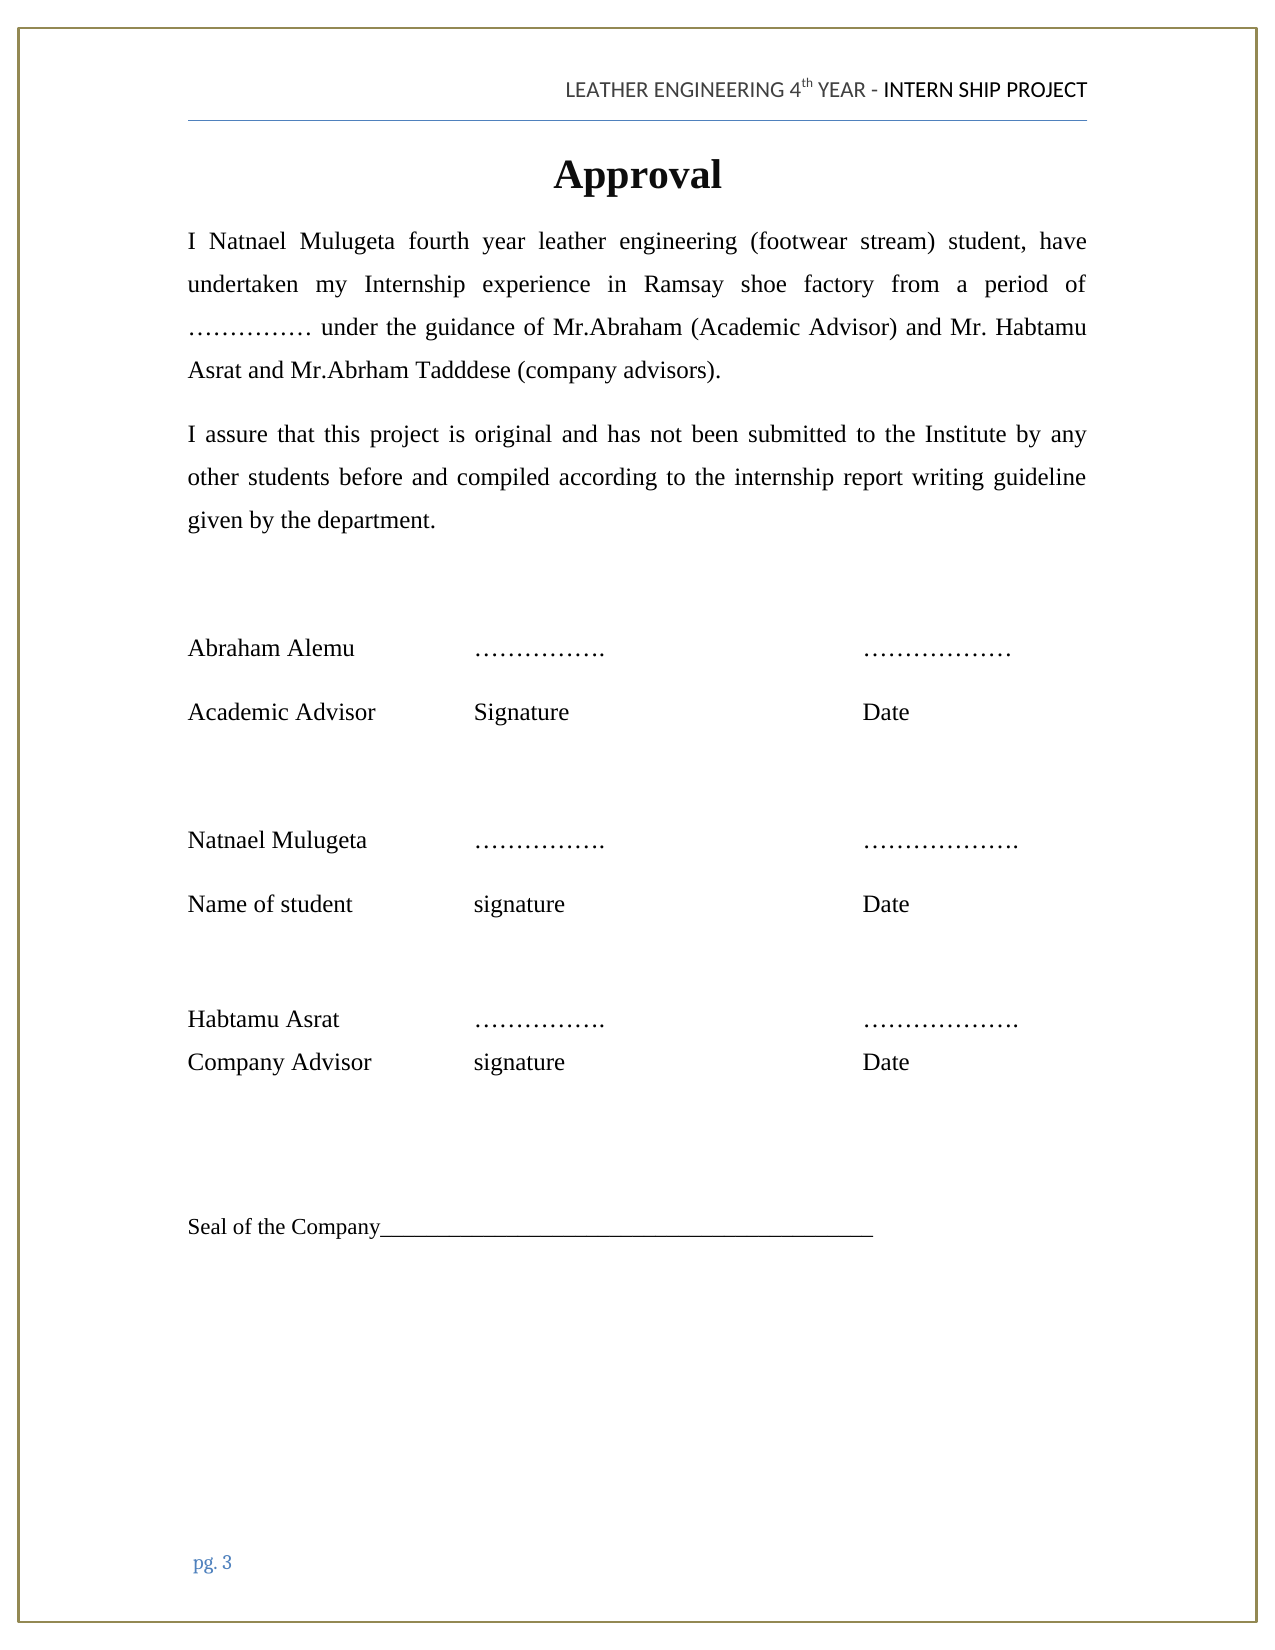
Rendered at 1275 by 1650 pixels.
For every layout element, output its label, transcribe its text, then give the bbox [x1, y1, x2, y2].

text I Natnael Mulugeta fourth year leather engineering (footwear stream) student, have undertaken my Internship experience in Ramsay shoe factory from a period of …………… under the guidance of Mr.Abraham (Academic Advisor) and Mr. Habtamu Asrat and Mr.Abrham Tadddese (company advisors). [187, 226, 1087, 384]
text Abraham Alemu ……………. ……………… [187, 633, 1087, 662]
text Natnael Mulugeta ……………. ………………. [187, 825, 1087, 854]
text Name of student signature Date [187, 889, 1087, 918]
text Academic Advisor Signature Date [187, 697, 1087, 726]
text Seal of the Company___________________________________________ [187, 1213, 1087, 1240]
text Approval [187, 150, 1087, 198]
text Habtamu Asrat ……………. ………………. Company Advisor signature Date [187, 1004, 1087, 1076]
text I assure that this project is original and has not been submitted to the Institute by any other students before and compiled according to the internship report writing guideline given by the department. [187, 419, 1087, 534]
